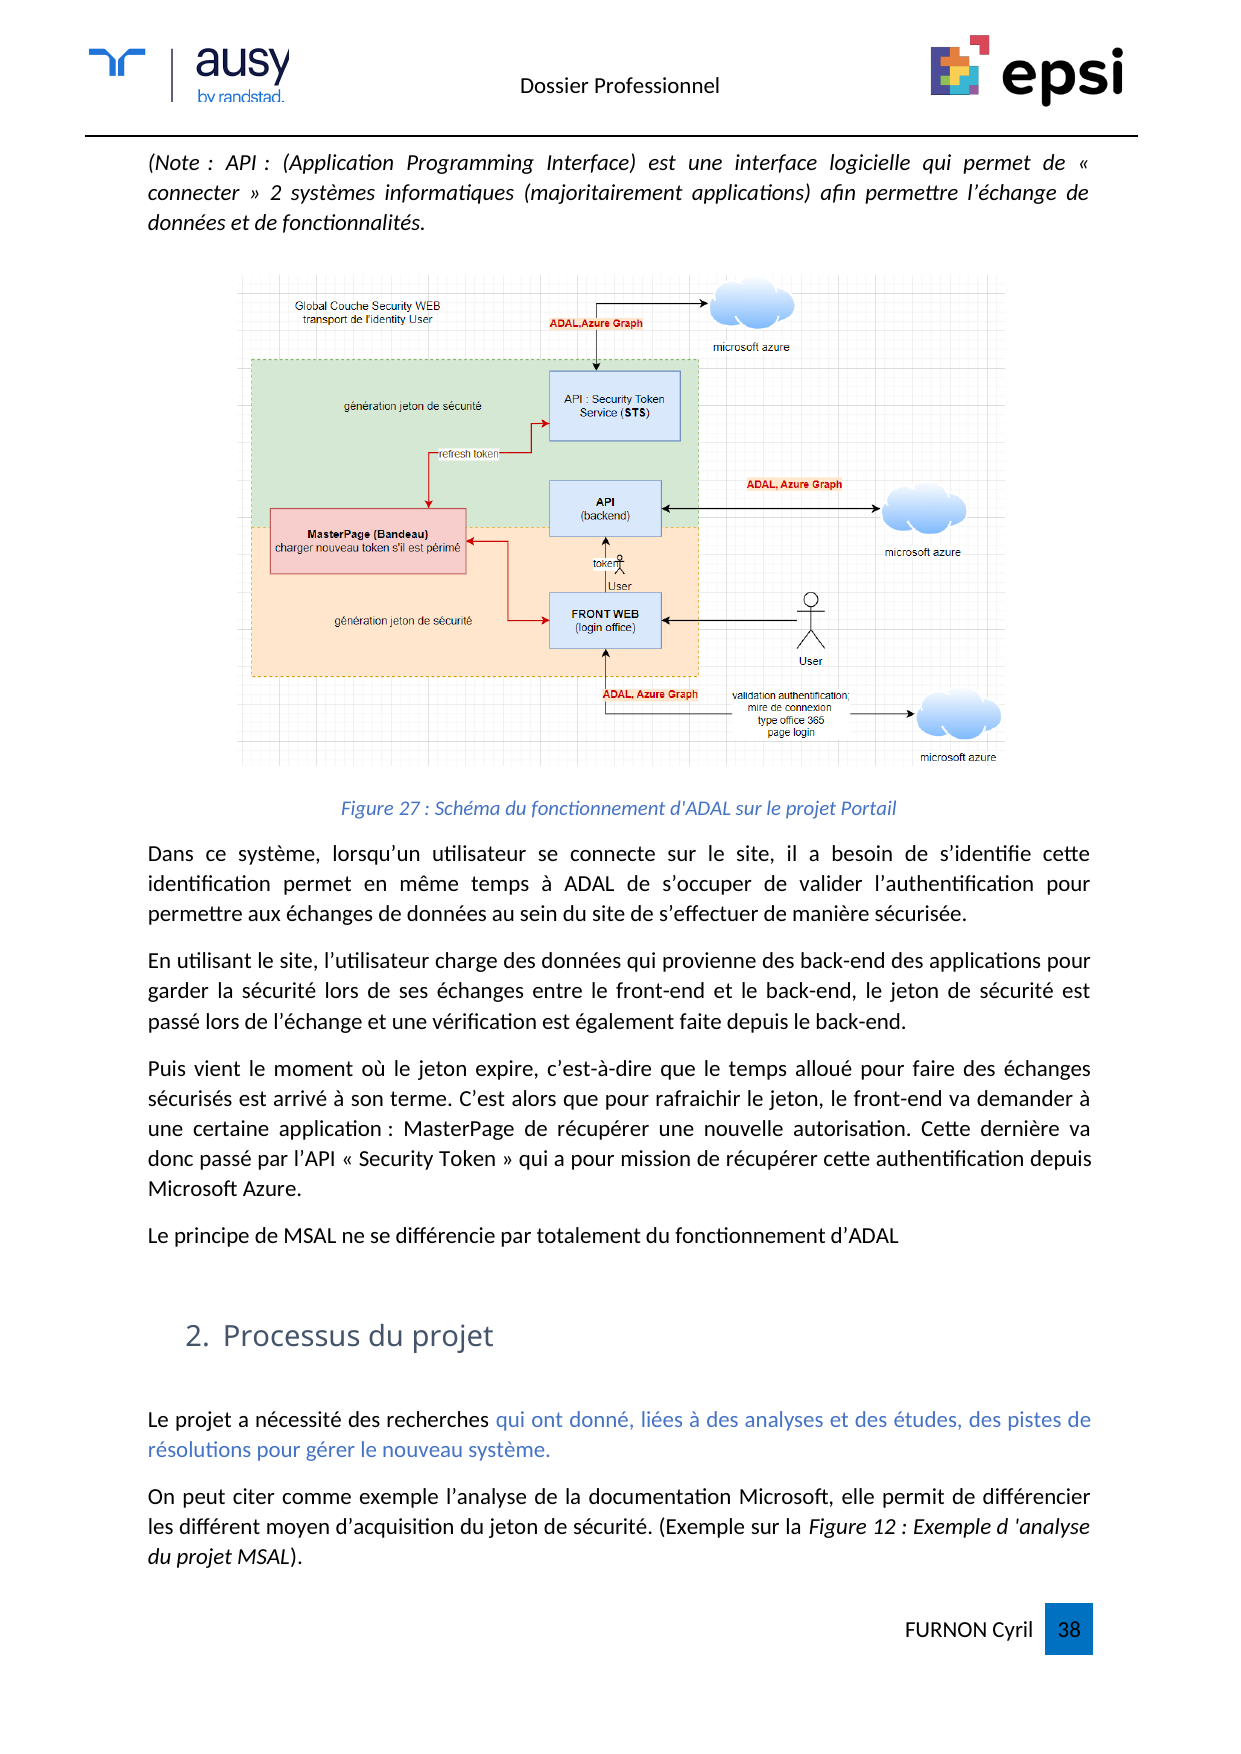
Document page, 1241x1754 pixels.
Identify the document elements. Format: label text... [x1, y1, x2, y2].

picture [237, 275, 1006, 766]
text On peut citer comme exemple l’analyse de la documentation Microsoft, elle permit de différencier les différent moyen d’acquisition du jeton de sécurité. (Exemple sur la Figure 12 : Exemple d 'analyse du projet MSAL). [148, 1482, 1093, 1570]
text Le principe de MSAL ne se différencie par totalement du fonctionnement d’ADAL [148, 1221, 1093, 1249]
text Puis vient le moment où le jeton expire, c’est-à-dire que le temps alloué pour faire des échanges sécurisés est arrivé à son terme. C’est alors que pour rafraichir le jeton, le front-end va demander à une certaine application : MasterPage de récupérer une nouvelle autorisation. Cette dernière va donc passé par l’API « Security Token » qui a pour mission de récupérer cette authentification depuis Microsoft Azure. [148, 1054, 1093, 1203]
text (Note : API : (Application Programming Interface) est une interface logicielle qui permet de « connecter » 2 systèmes informatiques (majoritairement applications) afin permettre l’échange de données et de fonctionnalités. [148, 148, 1093, 236]
subtitle Processus du projet [185, 1315, 1093, 1355]
text Le projet a nécessité des recherches qui ont donné, liées à des analyses et des études, des pistes de résolutions pour gérer le nouveau système. [148, 1405, 1093, 1463]
text En utilisant le site, l’utilisateur charge des données qui provienne des back-end des applications pour garder la sécurité lors de ses échanges entre le front-end et le back-end, le jeton de sécurité est passé lors de l’échange et une vérification est également faite depuis le back-end. [148, 946, 1093, 1035]
picture [88, 48, 289, 102]
